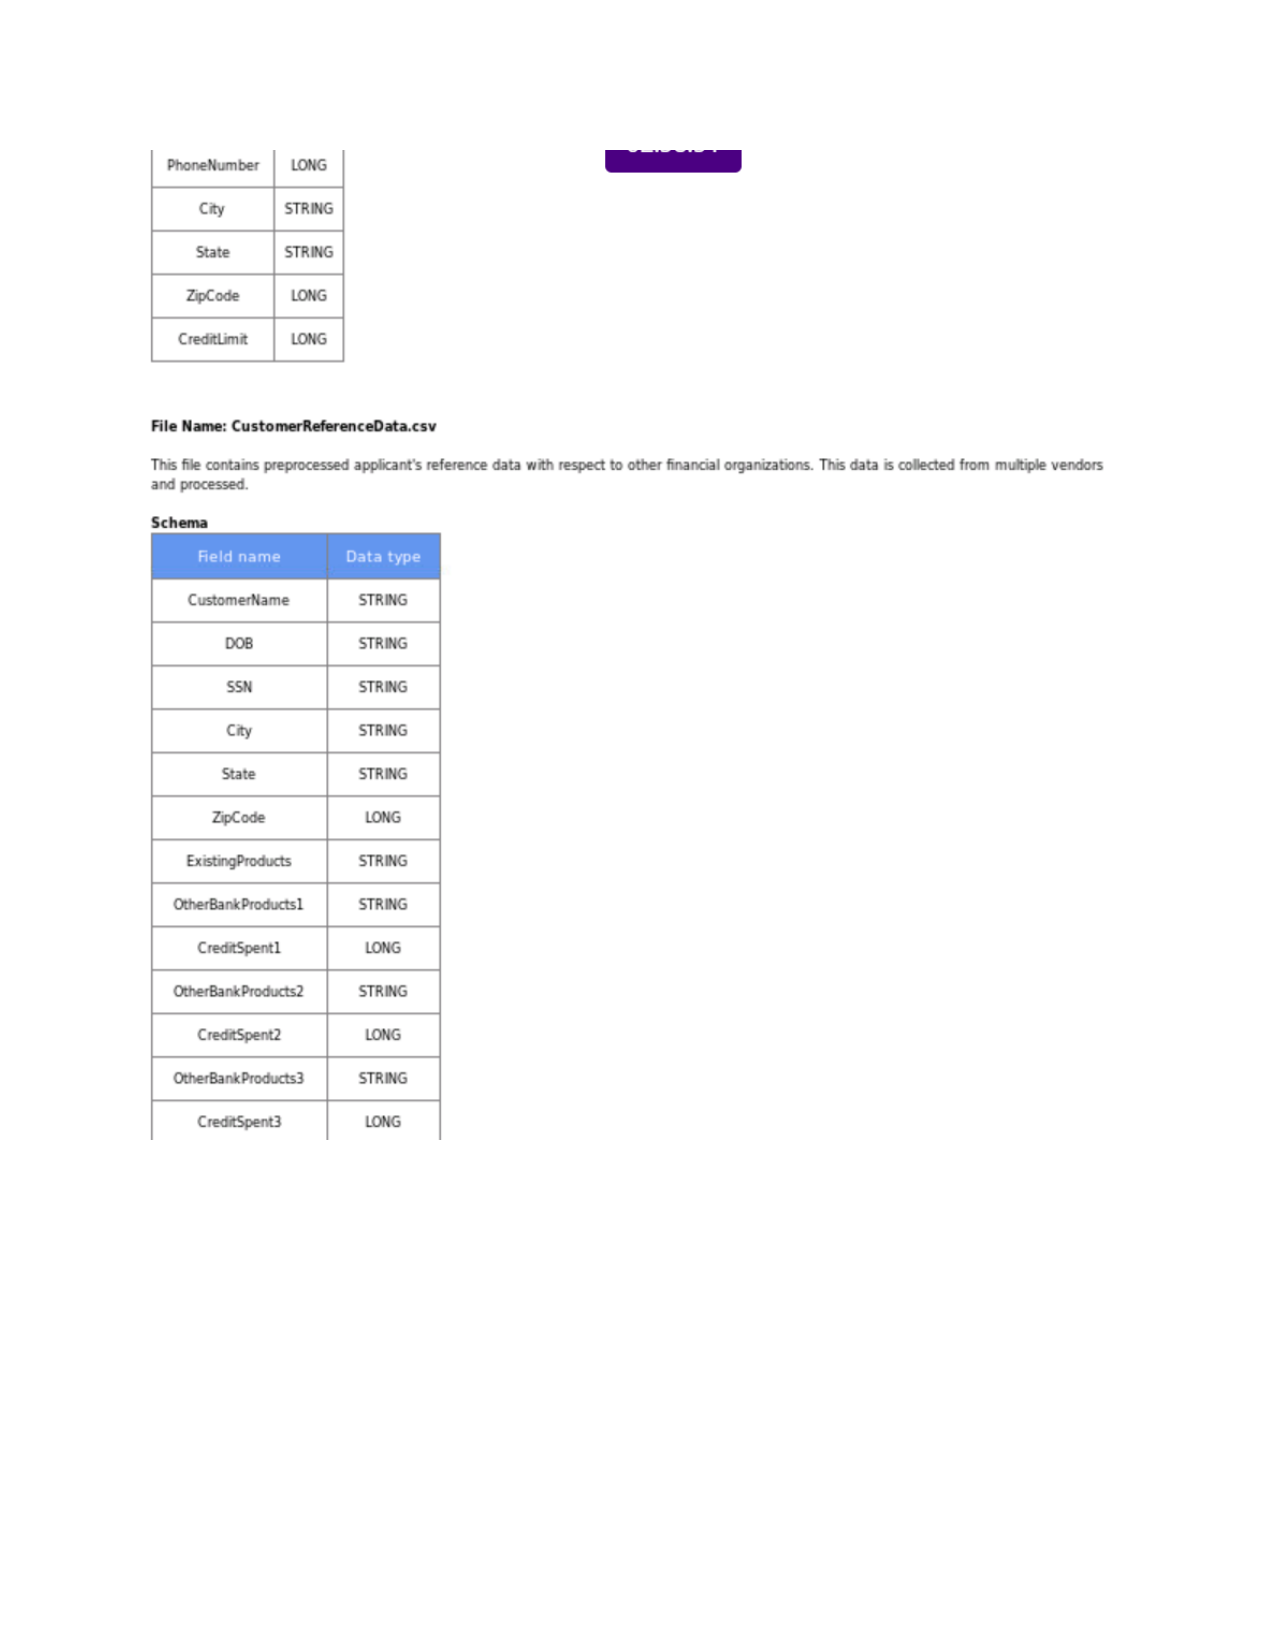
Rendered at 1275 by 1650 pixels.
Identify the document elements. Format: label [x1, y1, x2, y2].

picture [150, 150, 1125, 1140]
